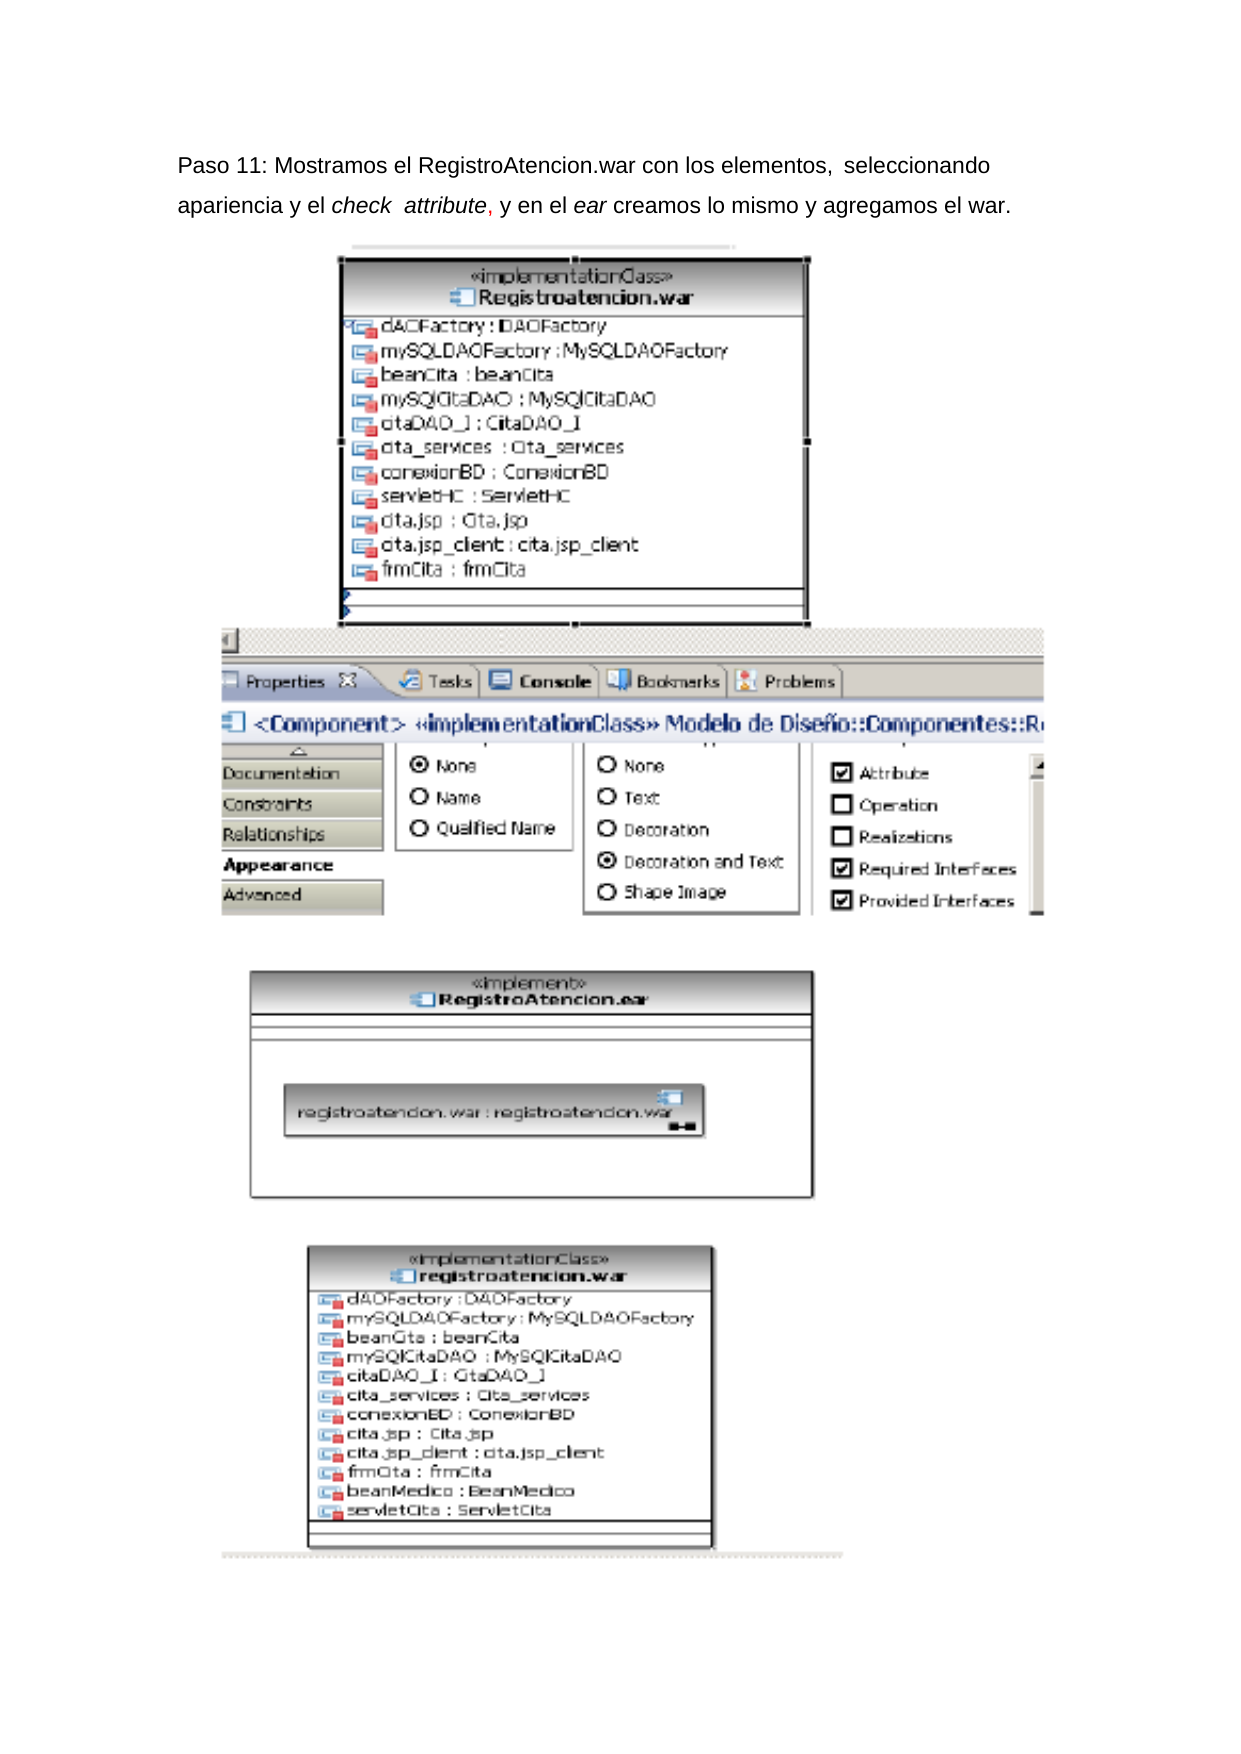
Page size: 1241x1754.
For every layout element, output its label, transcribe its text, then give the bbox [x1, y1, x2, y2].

picture [187, 237, 1055, 1580]
text Paso 11: Mostramos el RegistroAtencion.war con los elementos, seleccionando apariencia y el check attribute, y en el ear creamos lo mismo y agregamos el war. [177, 152, 1064, 218]
